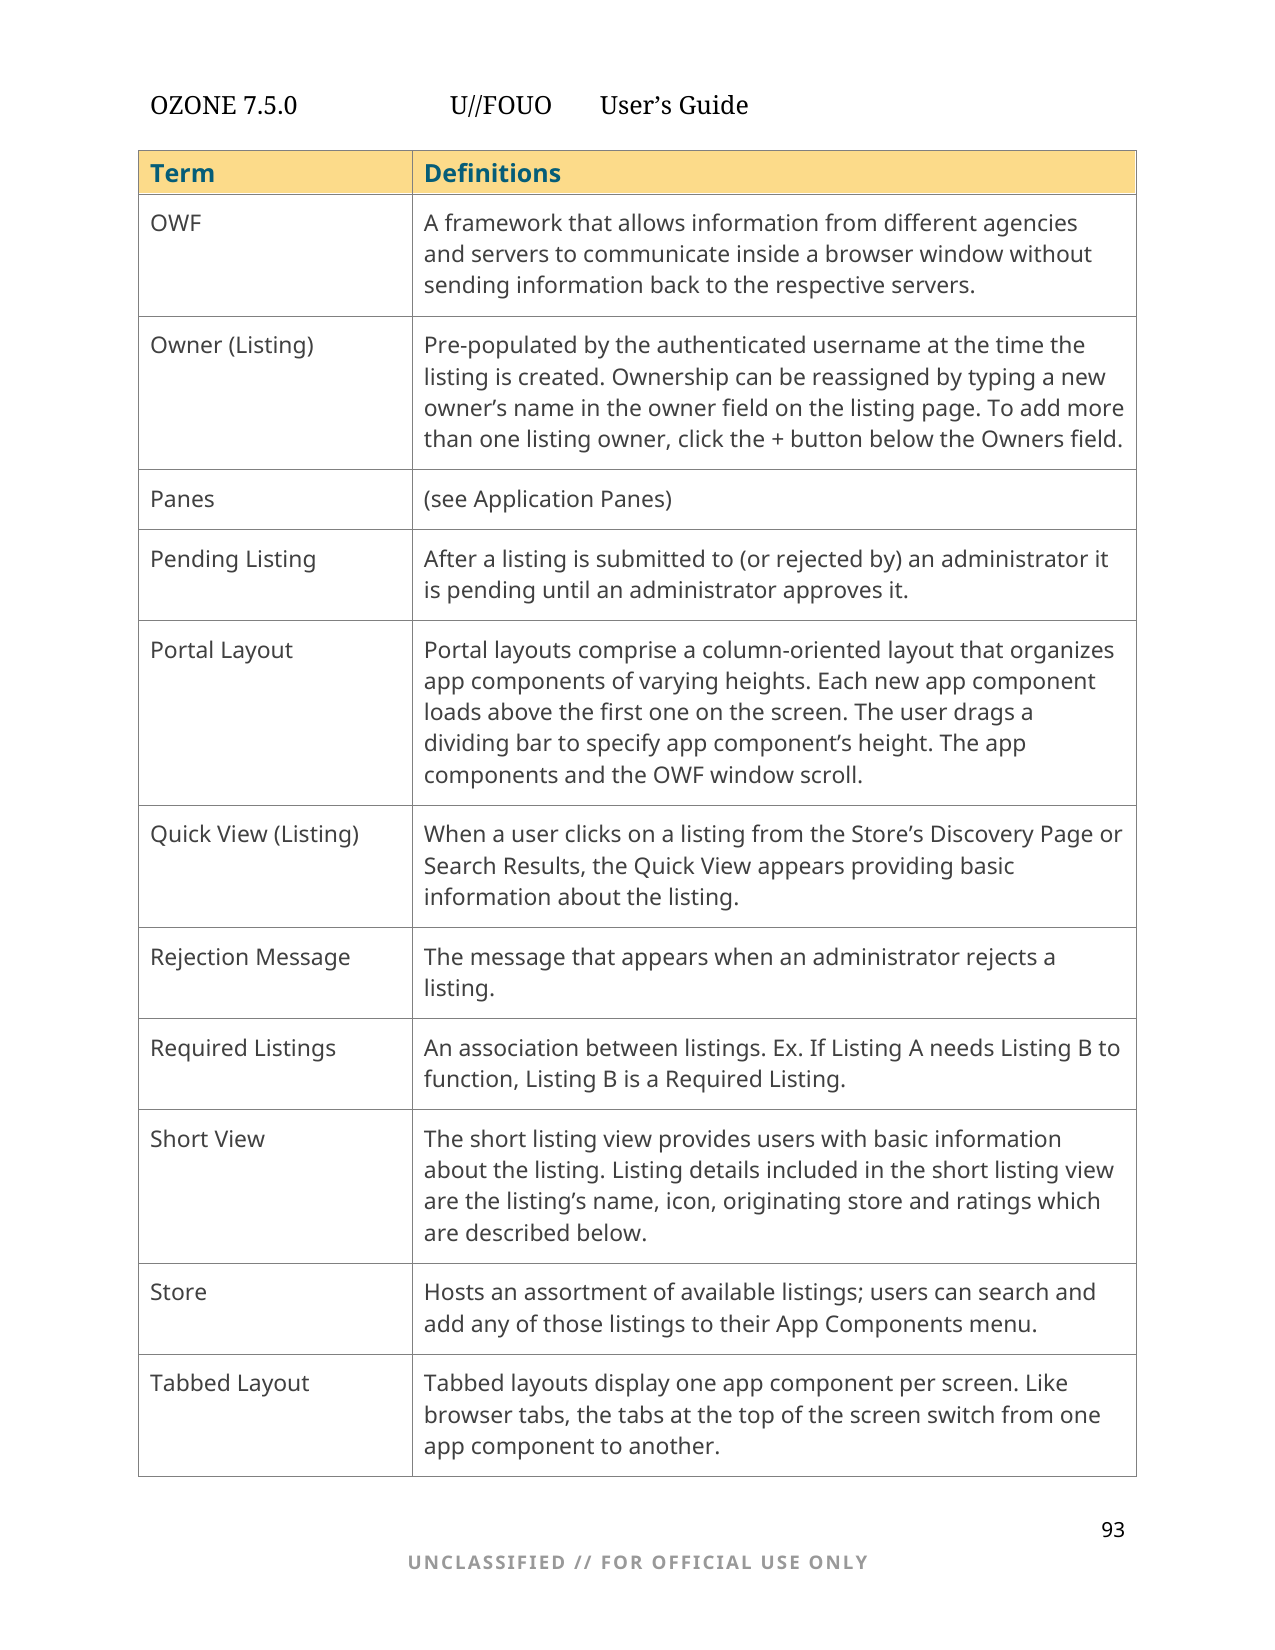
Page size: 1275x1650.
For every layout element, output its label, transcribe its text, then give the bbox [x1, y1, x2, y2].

table_cell Hosts an assortment of available listings; users can search and add any of those listings to their App Components menu. [413, 1264, 1136, 1354]
table_cell Quick View (Listing) [139, 806, 412, 927]
table_cell OWF [139, 195, 412, 316]
table_cell Portal Layout [139, 621, 412, 805]
table_cell After a listing is submitted to (or rejected by) an administrator it is pending until an administrator approves it. [413, 530, 1136, 620]
table_cell The message that appears when an administrator rejects a listing. [413, 928, 1136, 1018]
table_cell When a user clicks on a listing from the Store’s Discovery Page or Search Results, the Quick View appears providing basic information about the listing. [413, 806, 1136, 927]
table_cell Store [139, 1264, 412, 1354]
table_cell An association between listings. Ex. If Listing A needs Listing B to function, Listing B is a Required Listing. [413, 1019, 1136, 1109]
table_cell A framework that allows information from different agencies and servers to communicate inside a browser window without sending information back to the respective servers. [413, 195, 1136, 316]
table_cell (see Application Panes) [413, 470, 1136, 529]
table_cell Pending Listing [139, 530, 412, 620]
table_cell Tabbed layouts display one app component per screen. Like browser tabs, the tabs at the top of the screen switch from one app component to another. [413, 1355, 1136, 1476]
table_cell Panes [139, 470, 412, 529]
table_cell Short View [139, 1110, 412, 1263]
table_cell Tabbed Layout [139, 1355, 412, 1476]
table_cell Pre-populated by the authenticated username at the time the listing is created. Ownership can be reassigned by typing a new owner’s name in the owner field on the listing page. To add more than one listing owner, click the + button below the Owners field. [413, 317, 1136, 469]
table_cell Owner (Listing) [139, 317, 412, 469]
table_cell Required Listings [139, 1019, 412, 1109]
table_cell Portal layouts comprise a column-oriented layout that organizes app components of varying heights. Each new app component loads above the first one on the screen. The user drags a dividing bar to specify app component’s height. The app components and the OWF window scroll. [413, 621, 1136, 805]
table_cell The short listing view provides users with basic information about the listing. Listing details included in the short listing view are the listing’s name, icon, originating store and ratings which are described below. [413, 1110, 1136, 1263]
table_cell Rejection Message [139, 928, 412, 1018]
